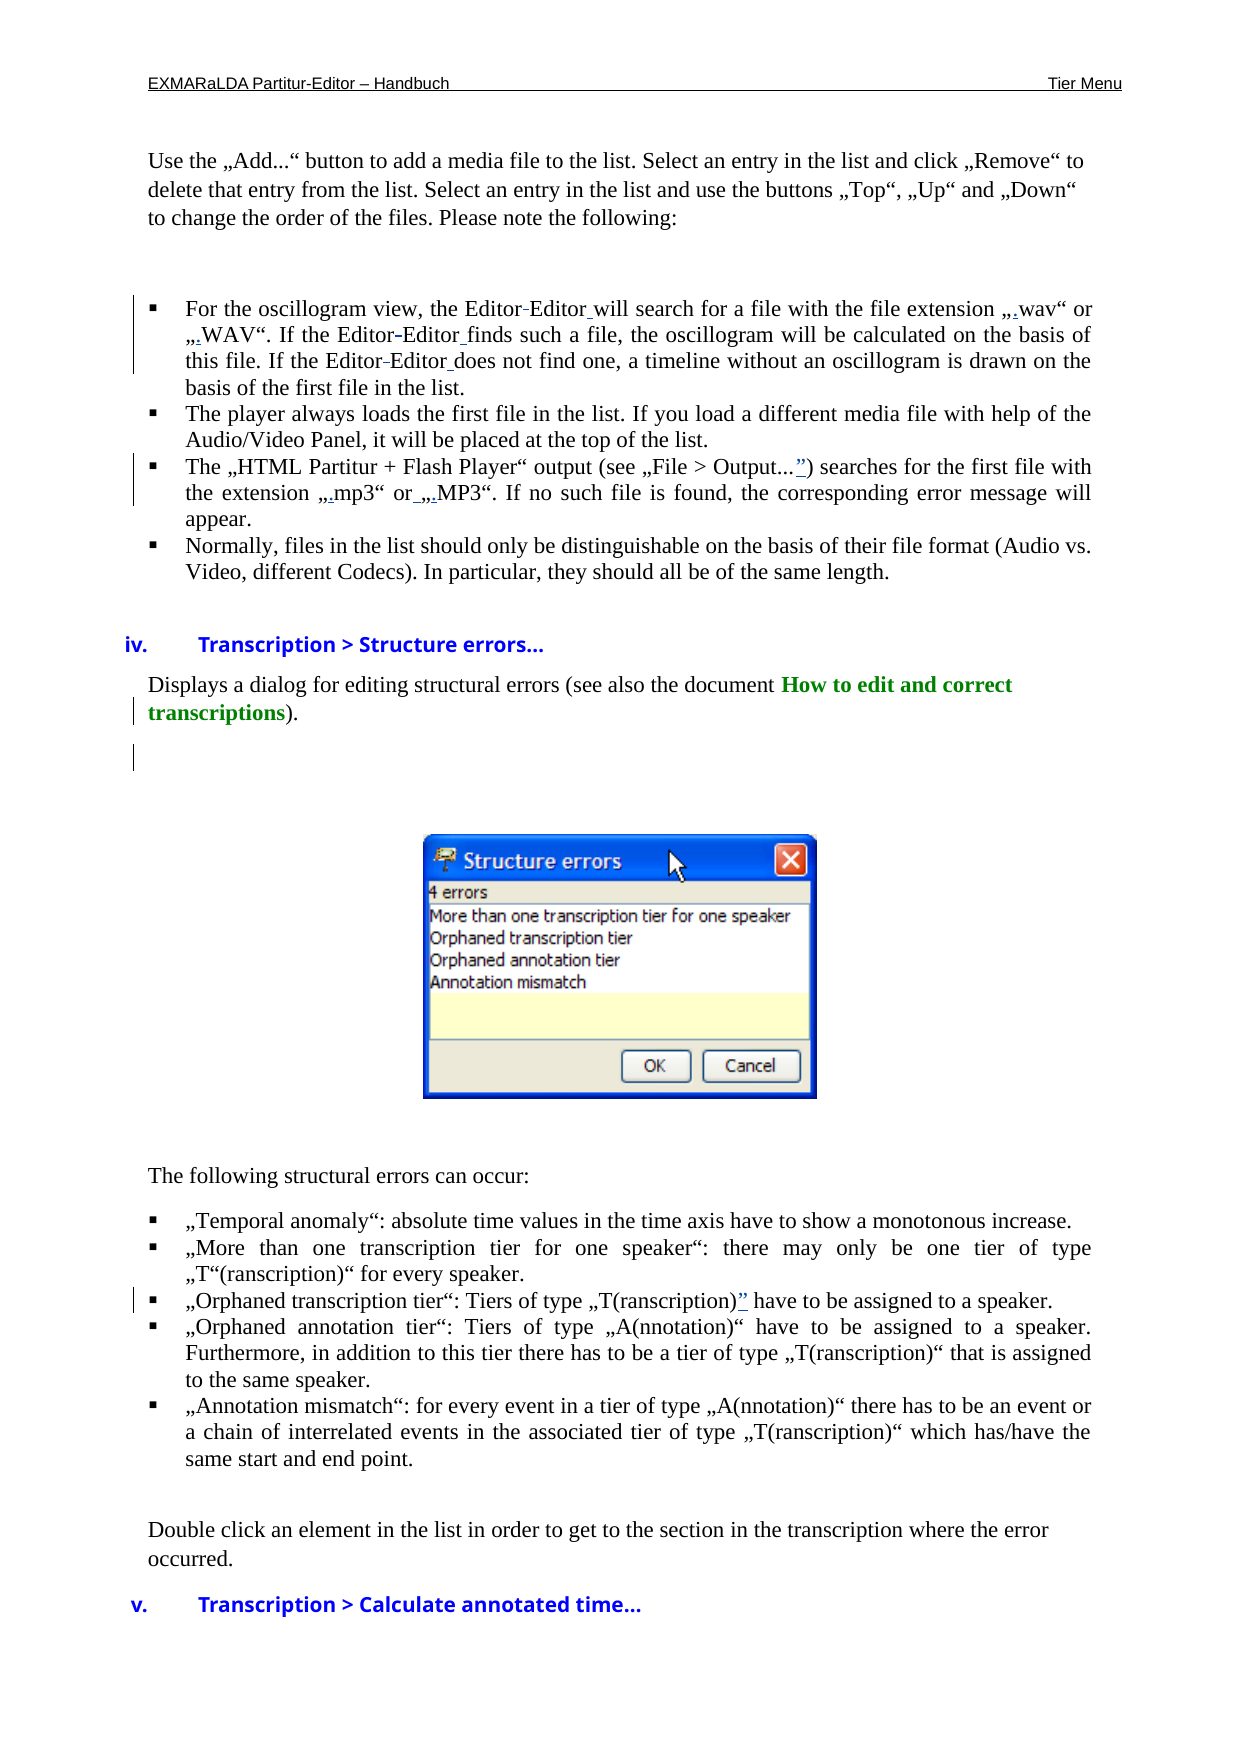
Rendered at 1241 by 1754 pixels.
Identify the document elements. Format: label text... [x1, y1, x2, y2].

list „Temporal anomaly“: absolute time values in the time axis have to show a monotonous increase. [148, 1208, 1093, 1234]
picture [423, 834, 817, 1099]
list Normally, files in the list should only be distinguishable on the basis of their file format (Audio vs. Video, different Codecs). In particular, they should all be of the same length. [148, 532, 1093, 584]
subtitle Transcription > Calculate annotated time… [148, 1590, 1093, 1618]
list The „HTML Partitur + Flash Player“ output (see „File > Output...) searches for the first file with the extension „mp3“ or„MP3“. If no such file is found, the corresponding error message will appear. [148, 453, 1093, 532]
text Use the „Add...“ button to add a media file to the list. Select an entry in the list and click „Remove“ to delete that entry from the list. Select an entry in the list and use the buttons „Top“, „Up“ and „Down“ to change the order of the files. Please note the following: [148, 148, 1093, 231]
list For the oscillogram view, the EditorEditorwill search for a file with the file extension „wav“ or „WAV“. If the EditorEditorfinds such a file, the oscillogram will be calculated on the basis of this file. If the EditorEditordoes not find one, a timeline without an oscillogram is drawn on the basis of the first file in the list. [148, 295, 1093, 400]
text Double click an element in the list in order to get to the section in the transcription where the error occurred. [148, 1516, 1093, 1571]
list „Annotation mismatch“: for every event in a tier of type „A(nnotation)“ there has to be an event or a chain of interrelated events in the associated tier of type „T(ranscription)“ which has/have the same start and end point. [148, 1392, 1093, 1471]
list „Orphaned annotation tier“: Tiers of type „A(nnotation)“ have to be assigned to a speaker. Furthermore, in addition to this tier there has to be a tier of type „T(ranscription)“ that is assigned to the same speaker. [148, 1313, 1093, 1392]
text The following structural errors can occur: [148, 1162, 1093, 1189]
subtitle Transcription > Structure errors… [148, 630, 1093, 658]
text Displays a dialog for editing structural errors (see also the document How to edit and correct transcriptions). [148, 671, 1093, 725]
list „Orphaned transcription tier“: Tiers of type „T(ranscription) have to be assigned to a speaker. [148, 1287, 1093, 1313]
list „More than one transcription tier for one speaker“: there may only be one tier of type „T“(ranscription)“ for every speaker. [148, 1234, 1093, 1287]
list The player always loads the first file in the list. If you load a different media file with help of the Audio/Video Panel, it will be placed at the top of the list. [148, 400, 1093, 453]
